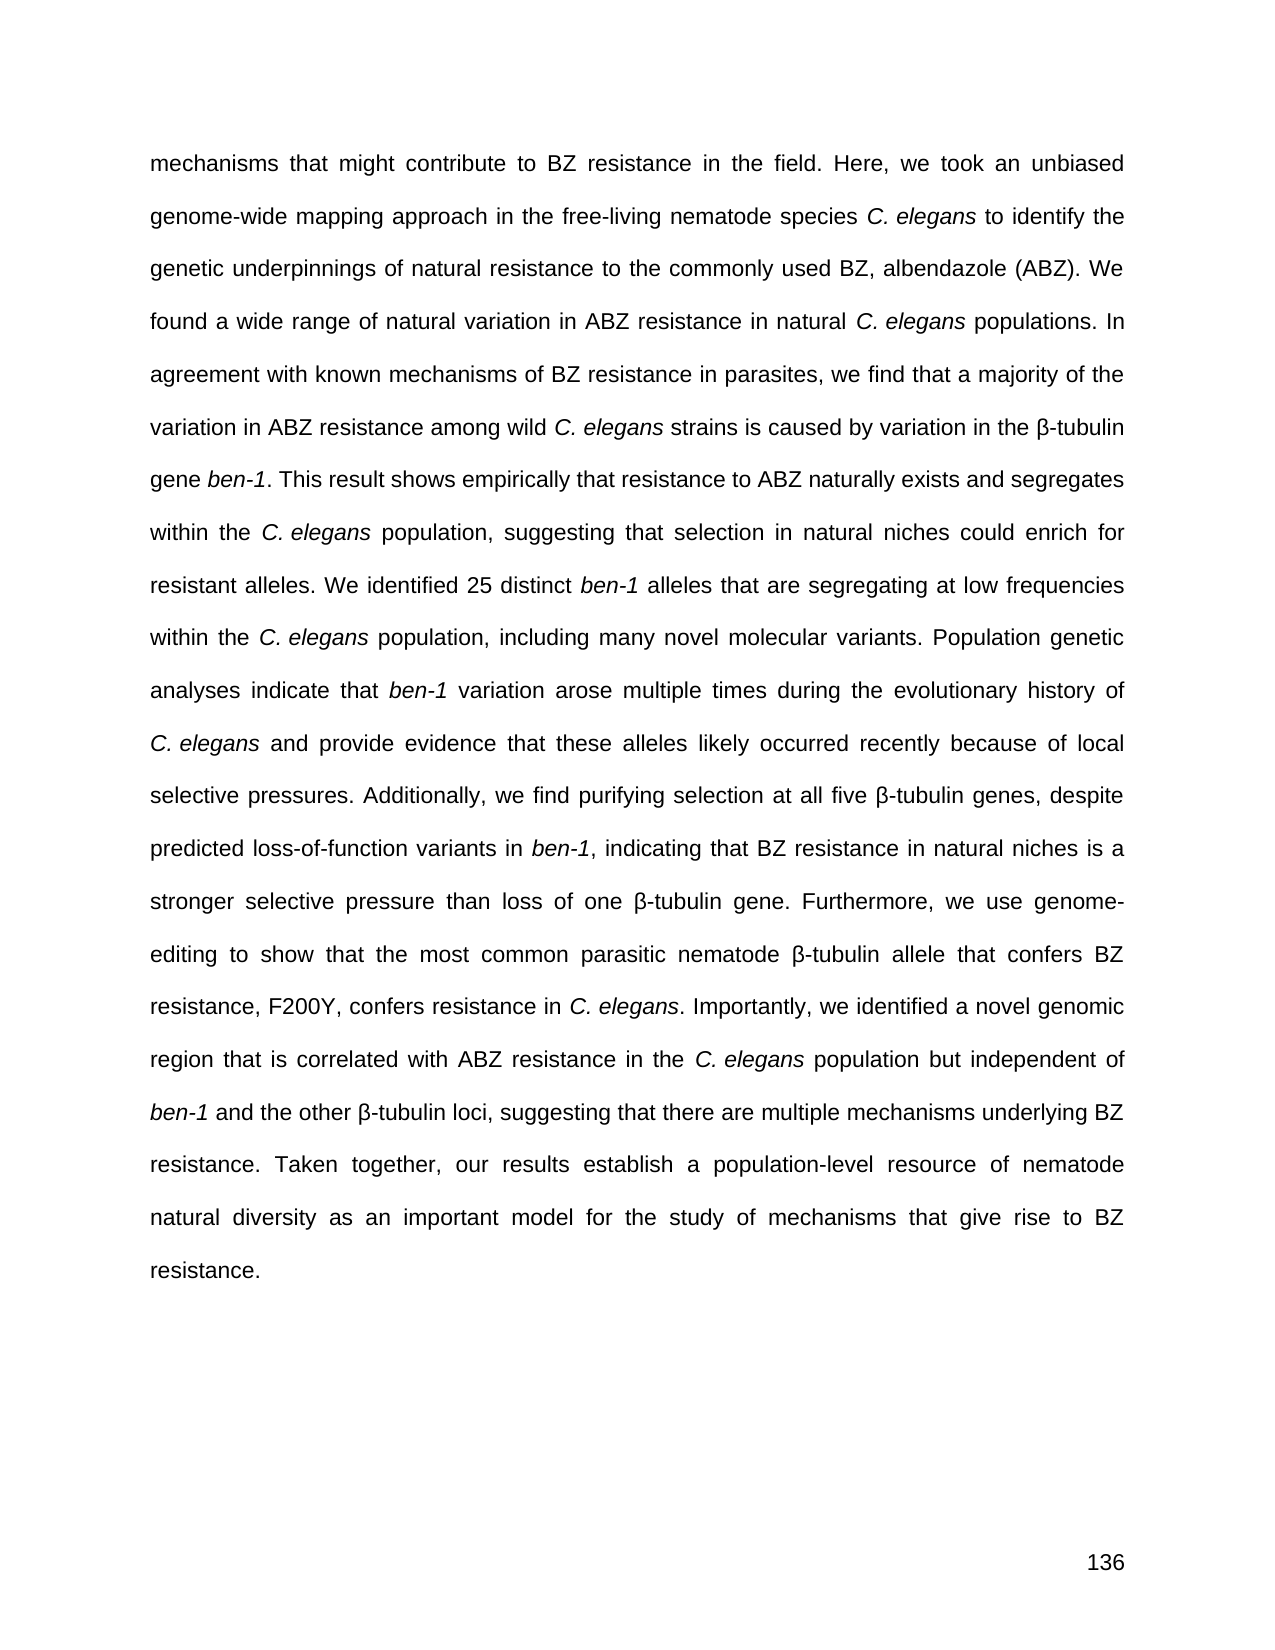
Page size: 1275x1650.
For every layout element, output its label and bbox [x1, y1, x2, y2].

text [150, 150, 1125, 1283]
